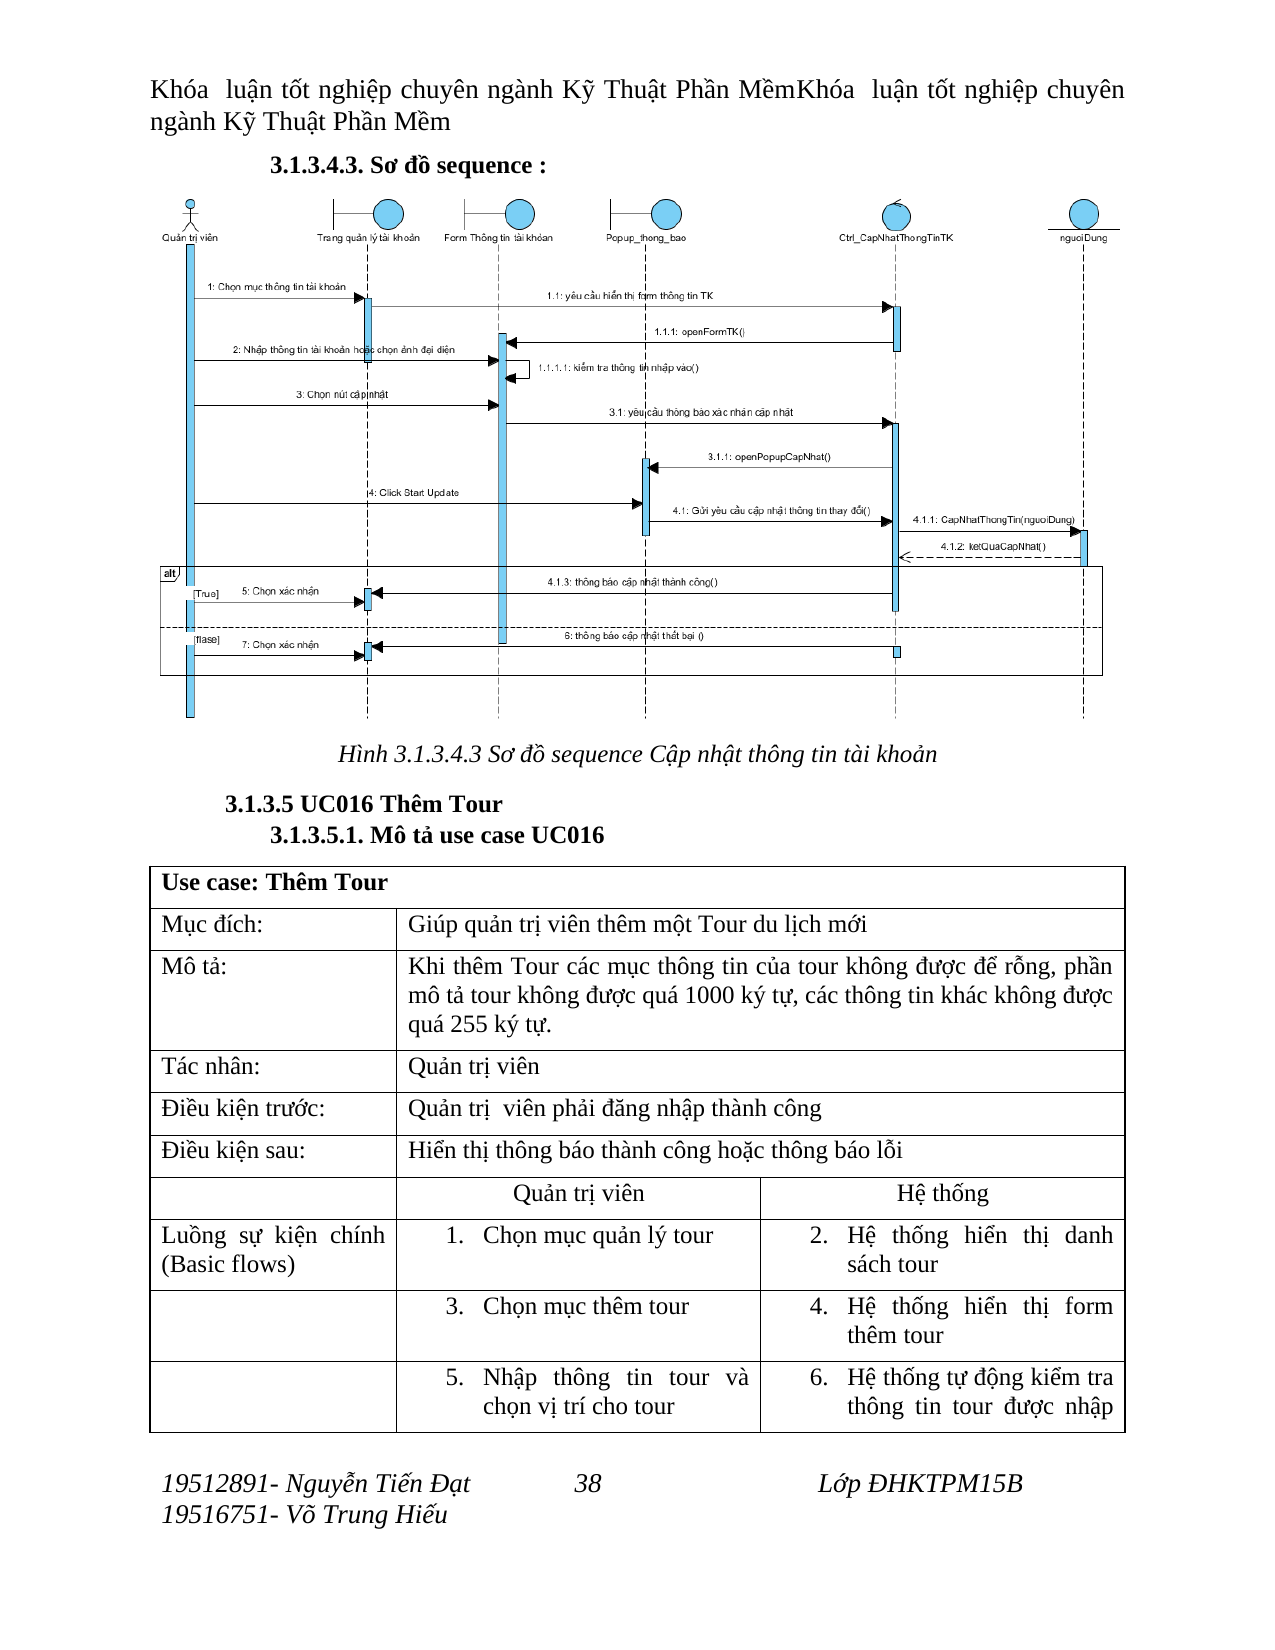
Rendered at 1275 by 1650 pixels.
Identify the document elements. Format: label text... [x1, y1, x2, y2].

list 3.1.3.4.3. Sơ đồ sequence : [270, 150, 1125, 179]
table_cell Quản trị viên [397, 1051, 1124, 1092]
table_cell Chọn mục quản lý tour [397, 1220, 760, 1290]
table_cell Khi thêm Tour các mục thông tin của tour không được để rỗng, phần mô tả tour không được quá 1000 ký tự, các thông tin khác không được quá 255 ký tự. [397, 951, 1124, 1050]
table_header Use case: Thêm Tour [151, 867, 1124, 908]
table_cell Quản trị viên [397, 1178, 760, 1219]
table_cell [151, 1362, 396, 1432]
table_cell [761, 1362, 1124, 1432]
picture [152, 197, 1123, 721]
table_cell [397, 1362, 760, 1432]
table_cell Hệ thống hiển thị danh sách tour [761, 1220, 1124, 1290]
text 3.1.3.5.1. Mô tả use case UC016 [270, 820, 1125, 849]
table_cell Quản trị viên phải đăng nhập thành công [397, 1093, 1124, 1134]
table_cell [151, 1291, 396, 1361]
table_cell [151, 1178, 396, 1219]
table_cell Giúp quản trị viên thêm một Tour du lịch mới [397, 909, 1124, 950]
table_cell Hệ thống hiển thị form thêm tour [761, 1291, 1124, 1361]
table_cell Điều kiện trước: [151, 1093, 396, 1134]
table_cell Hiển thị thông báo thành công hoặc thông báo lỗi [397, 1136, 1124, 1177]
table_cell Điều kiện sau: [151, 1136, 396, 1177]
table_cell Mục đích: [151, 909, 396, 950]
text Hình 3.1.3.4.3 Sơ đồ sequence Cập nhật thông tin tài khoản [150, 739, 1125, 768]
table_cell Chọn mục thêm tour [397, 1291, 760, 1361]
table_cell Luồng sự kiện chính (Basic flows) [151, 1220, 396, 1290]
table_cell Mô tả: [151, 951, 396, 1050]
table_cell Tác nhân: [151, 1051, 396, 1092]
table_cell Hệ thống [761, 1178, 1124, 1219]
subtitle UC016 Thêm Tour [225, 789, 1125, 818]
